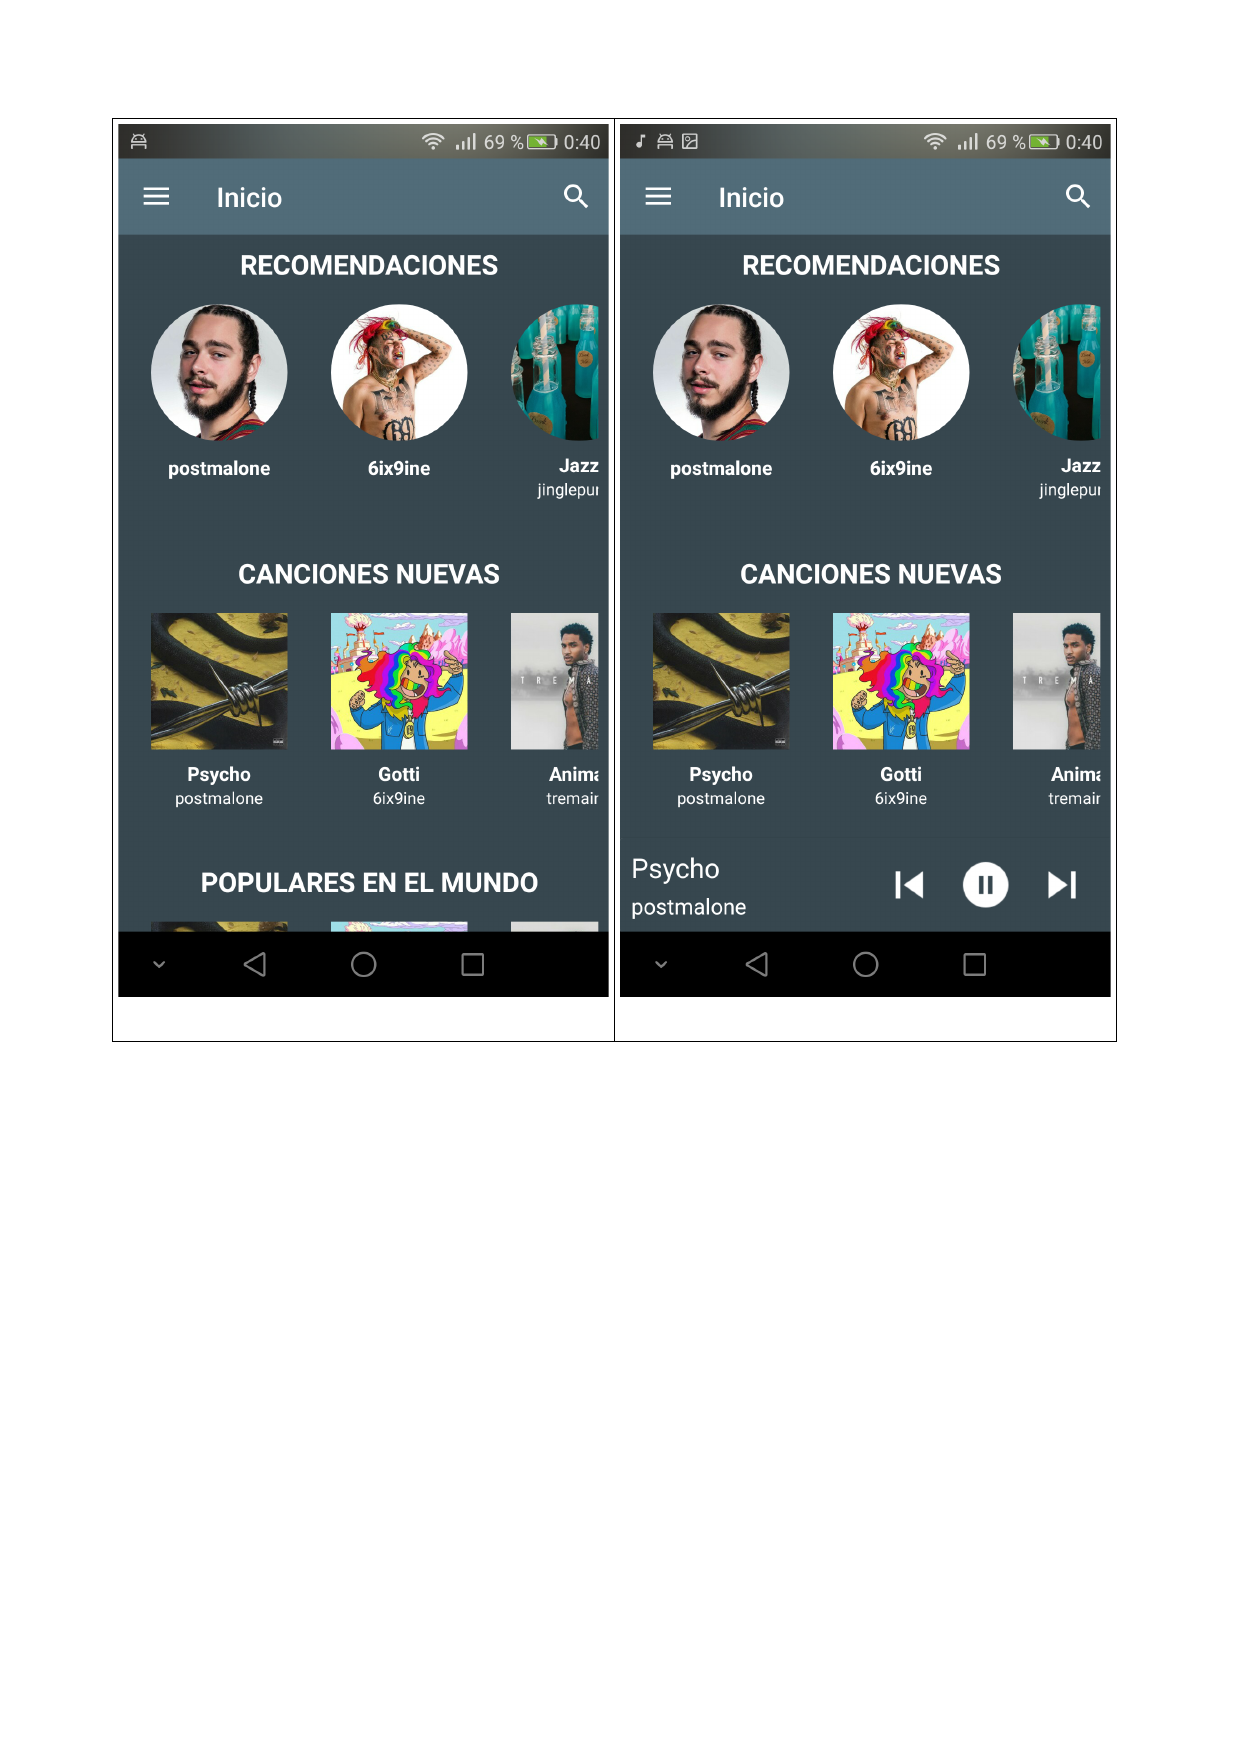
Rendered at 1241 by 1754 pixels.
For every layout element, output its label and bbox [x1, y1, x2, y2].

table_header [113, 119, 614, 1041]
picture [620, 124, 1111, 997]
table_header [615, 119, 1116, 1041]
picture [118, 124, 609, 997]
